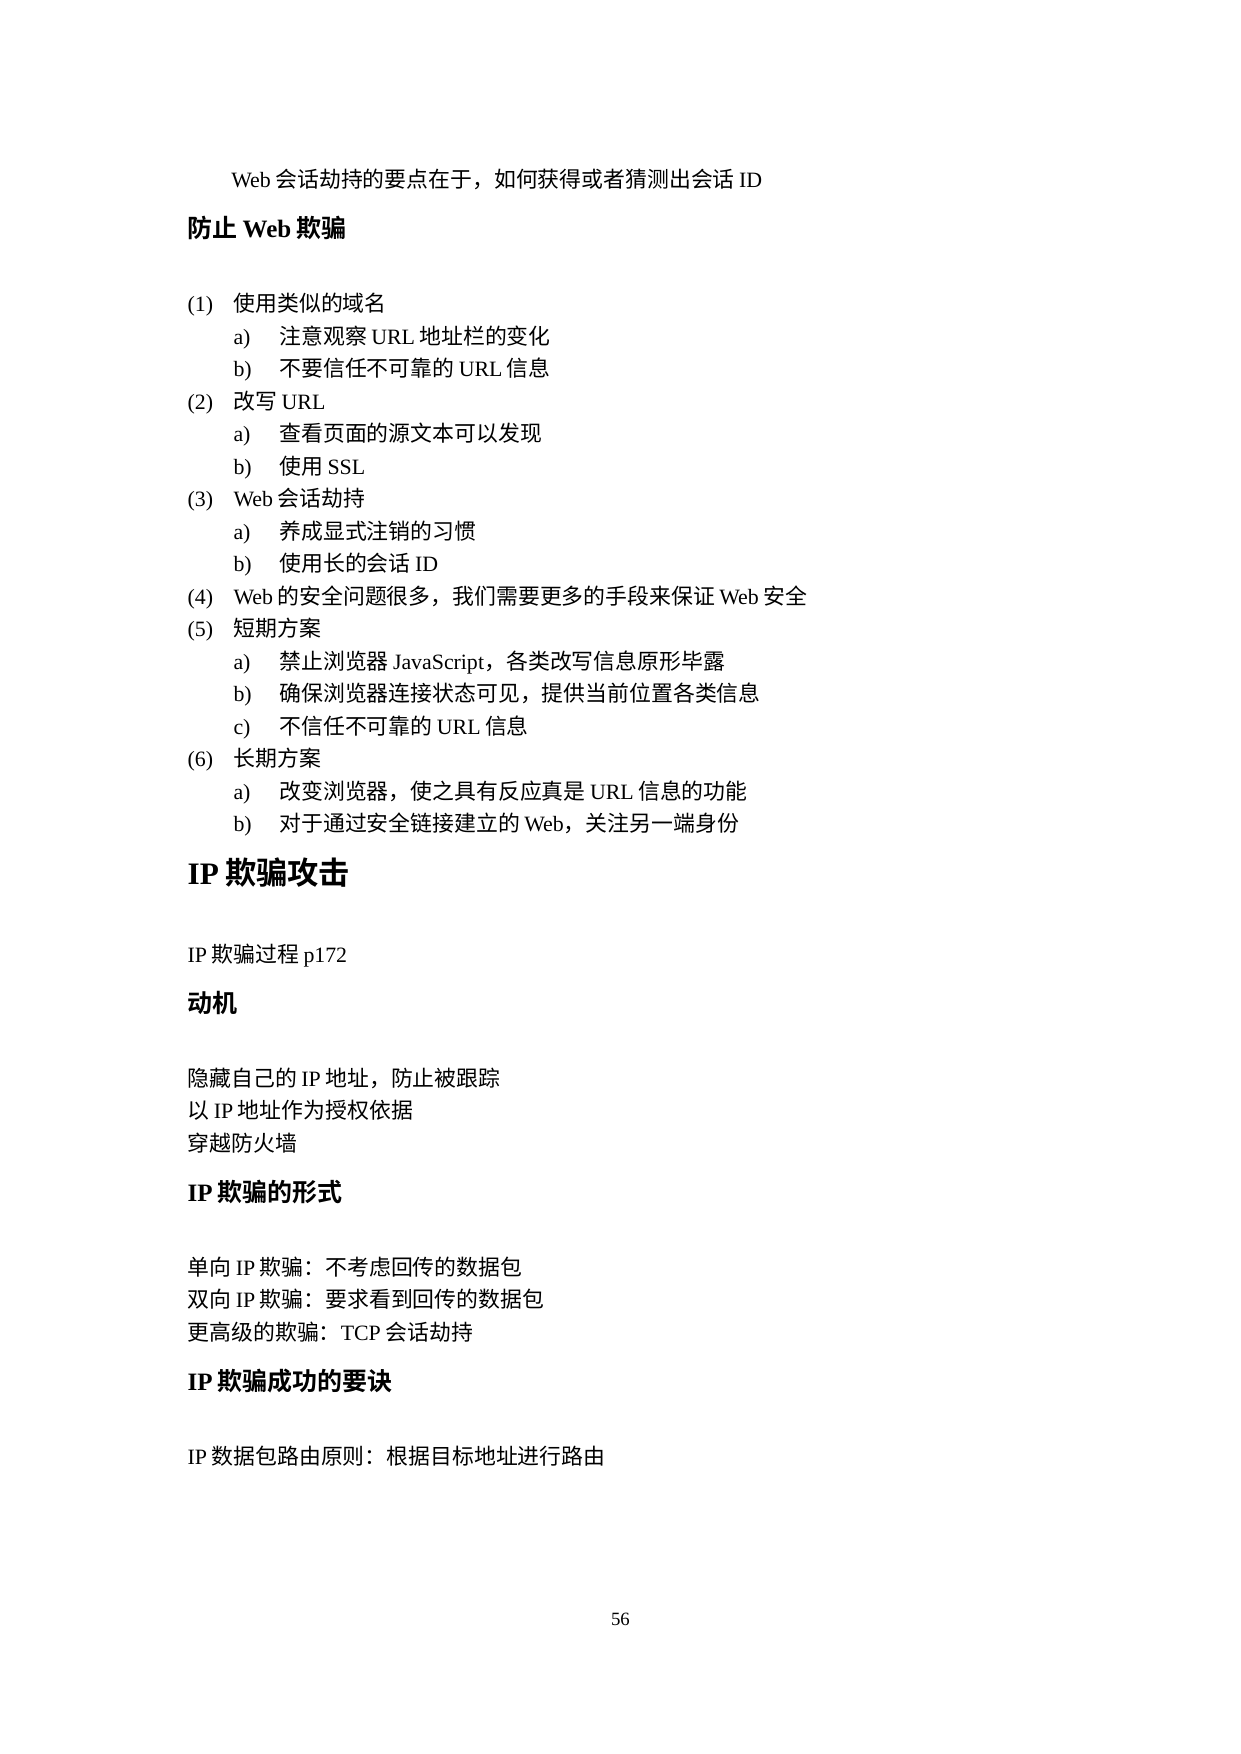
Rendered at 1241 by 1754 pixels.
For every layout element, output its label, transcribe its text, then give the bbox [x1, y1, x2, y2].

list 不信任不可靠的URL信息 [233, 708, 1053, 741]
text 穿越防火墙 [187, 1125, 1053, 1158]
text 隐藏自己的IP地址，防止被跟踪 [187, 1060, 1053, 1093]
list 确保浏览器连接状态可见，提供当前位置各类信息 [233, 676, 1053, 708]
list 对于通过安全链接建立的Web，关注另一端身份 [233, 806, 1053, 838]
subtitle 防止Web欺骗 [187, 194, 1053, 259]
list 使用类似的域名 [187, 286, 1053, 318]
list 使用长的会话ID [233, 546, 1053, 578]
list 短期方案 [187, 611, 1053, 643]
list 不要信任不可靠的URL信息 [233, 351, 1053, 383]
list Web会话劫持 [187, 481, 1053, 513]
subtitle IP欺骗成功的要诀 [187, 1347, 1053, 1412]
text 以IP地址作为授权依据 [187, 1093, 1053, 1125]
list 禁止浏览器JavaScript，各类改写信息原形毕露 [233, 643, 1053, 676]
text 更高级的欺骗：TCP会话劫持 [187, 1314, 1053, 1347]
subtitle IP欺骗的形式 [187, 1158, 1053, 1223]
text 单向IP欺骗：不考虑回传的数据包 [187, 1249, 1053, 1282]
list 改写URL [187, 383, 1053, 416]
text IP欺骗过程p172 [187, 936, 1053, 969]
list 使用SSL [233, 448, 1053, 481]
text Web会话劫持的要点在于，如何获得或者猜测出会话ID [187, 162, 1053, 194]
list 长期方案 [187, 741, 1053, 773]
list 养成显式注销的习惯 [233, 513, 1053, 546]
text IP数据包路由原则：根据目标地址进行路由 [187, 1438, 1053, 1471]
list 注意观察URL地址栏的变化 [233, 318, 1053, 351]
text 双向IP欺骗：要求看到回传的数据包 [187, 1282, 1053, 1314]
list 查看页面的源文本可以发现 [233, 416, 1053, 448]
subtitle IP欺骗攻击 [187, 838, 1053, 903]
list 改变浏览器，使之具有反应真是URL信息的功能 [233, 773, 1053, 806]
list Web的安全问题很多，我们需要更多的手段来保证Web安全 [187, 578, 1053, 611]
subtitle 动机 [187, 969, 1053, 1034]
